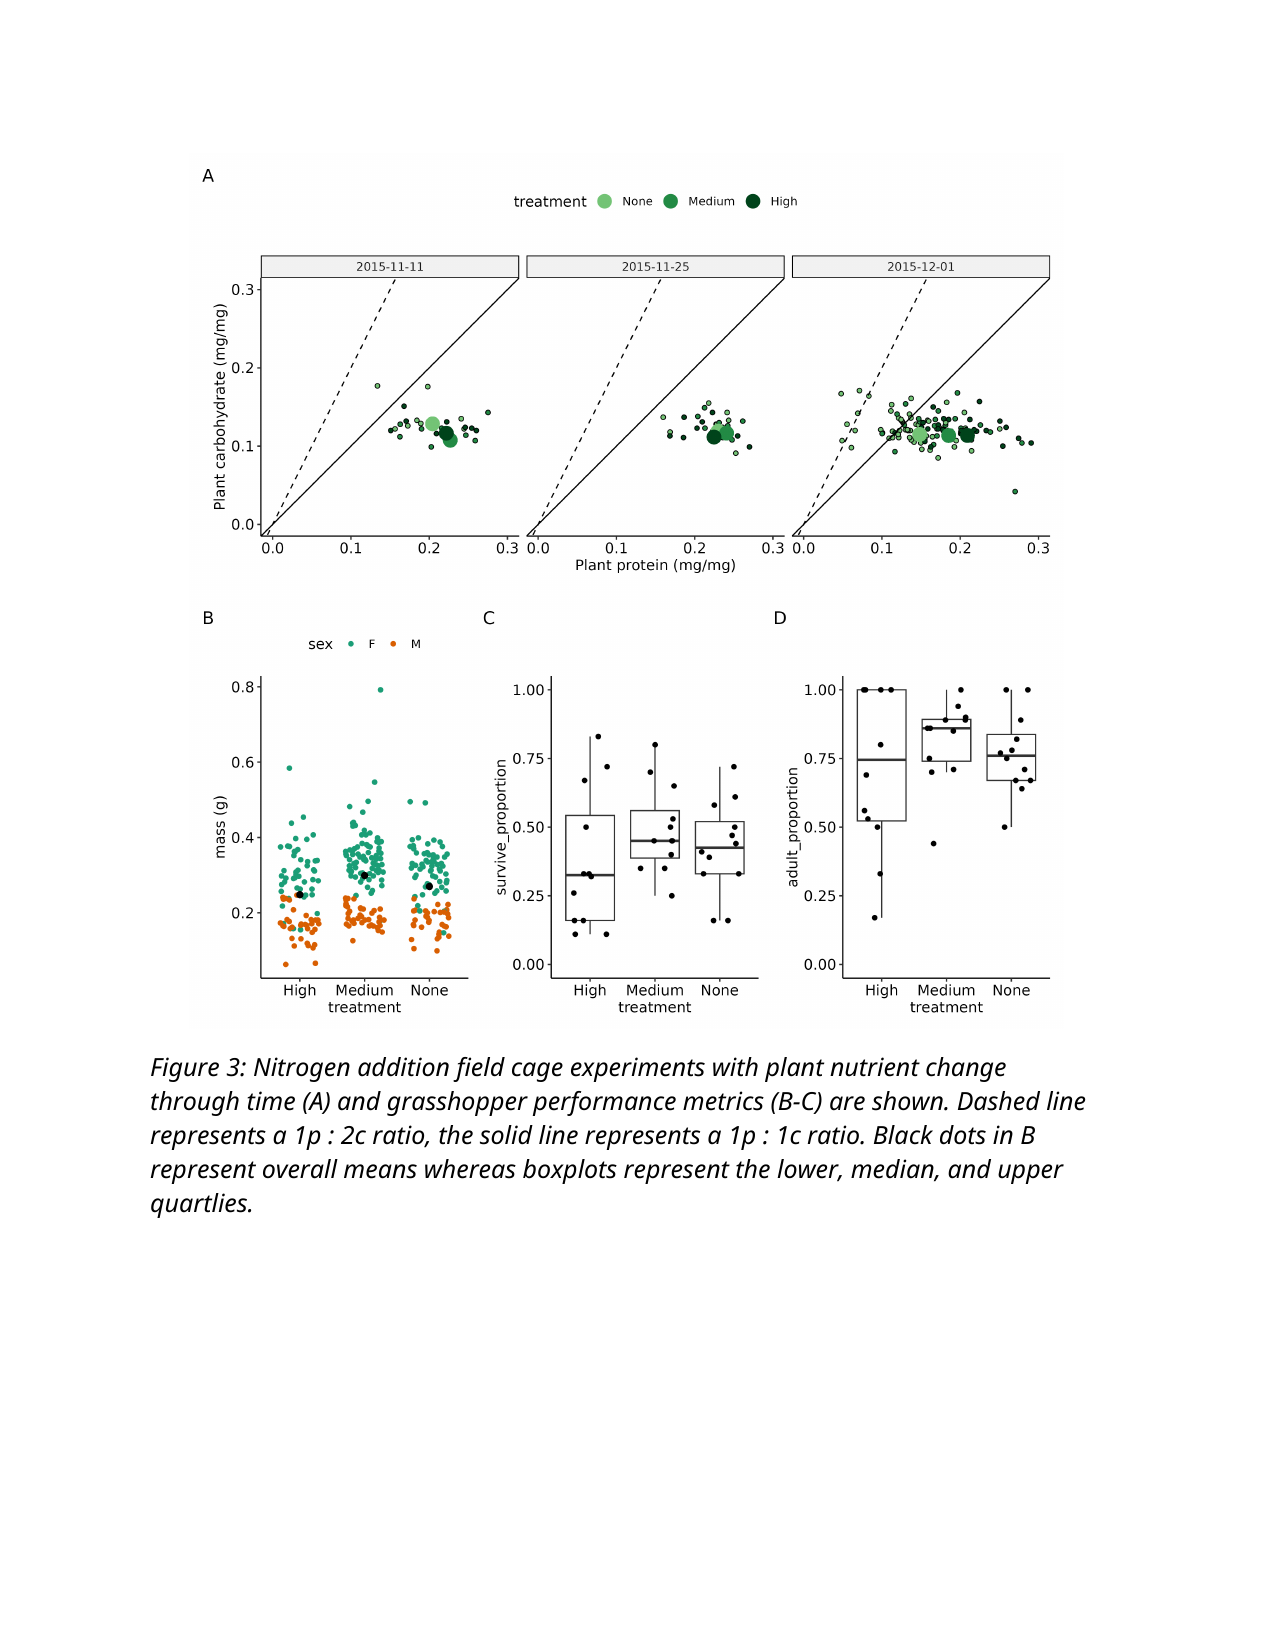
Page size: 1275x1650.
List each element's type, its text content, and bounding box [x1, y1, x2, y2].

picture [188, 153, 1064, 1029]
table_header Figure 3: Nitrogen addition field cage experiments with plant nutrient change through time (A) and grasshopper performance metrics (B-C) are shown. Dashed line represents a 1p : 2c ratio, the solid line represents a 1p : 1c ratio. Black dots in B represent overall means whereas boxplots represent the lower, median, and upper quartlies. [139, 150, 1114, 1232]
